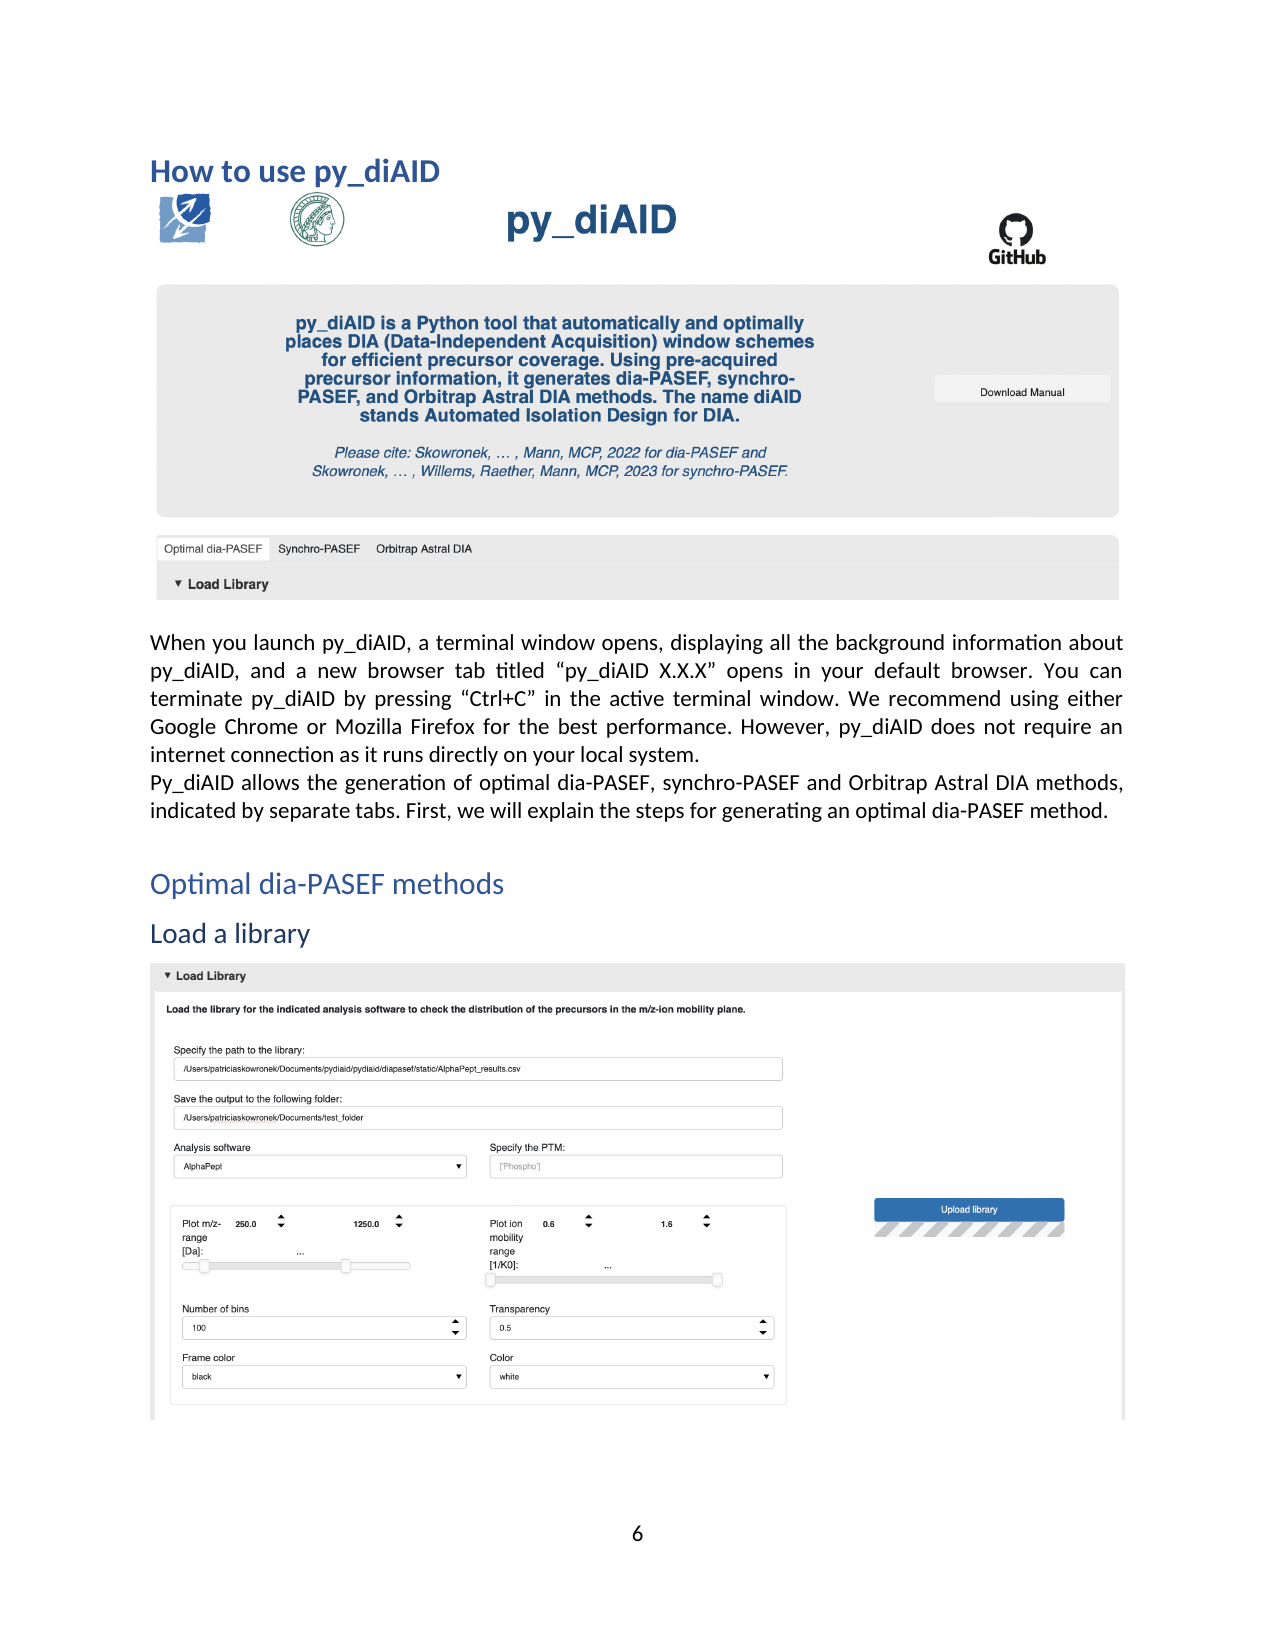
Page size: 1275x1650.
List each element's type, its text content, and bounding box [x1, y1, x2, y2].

text When you launch py_diAID, a terminal window opens, displaying all the background information about py_diAID, and a new browser tab titled “py_diAID X.X.X” opens in your default browser. You can terminate py_diAID by pressing “Ctrl+C” in the active terminal window. We recommend using either Google Chrome or Mozilla Firefox for the best performance. However, py_diAID does not require an internet connection as it runs directly on your local system. [150, 628, 1125, 768]
picture [150, 963, 1125, 1420]
subtitle Optimal dia-PASEF methods [150, 864, 1125, 902]
picture [150, 190, 1125, 600]
text Py_diAID allows the generation of optimal dia-PASEF, synchro-PASEF and Orbitrap Astral DIA methods, indicated by separate tabs. First, we will explain the steps for generating an optimal dia-PASEF method. [150, 768, 1125, 824]
subtitle How to use py_diAID [150, 150, 1125, 190]
subtitle Load a library [150, 915, 1125, 951]
